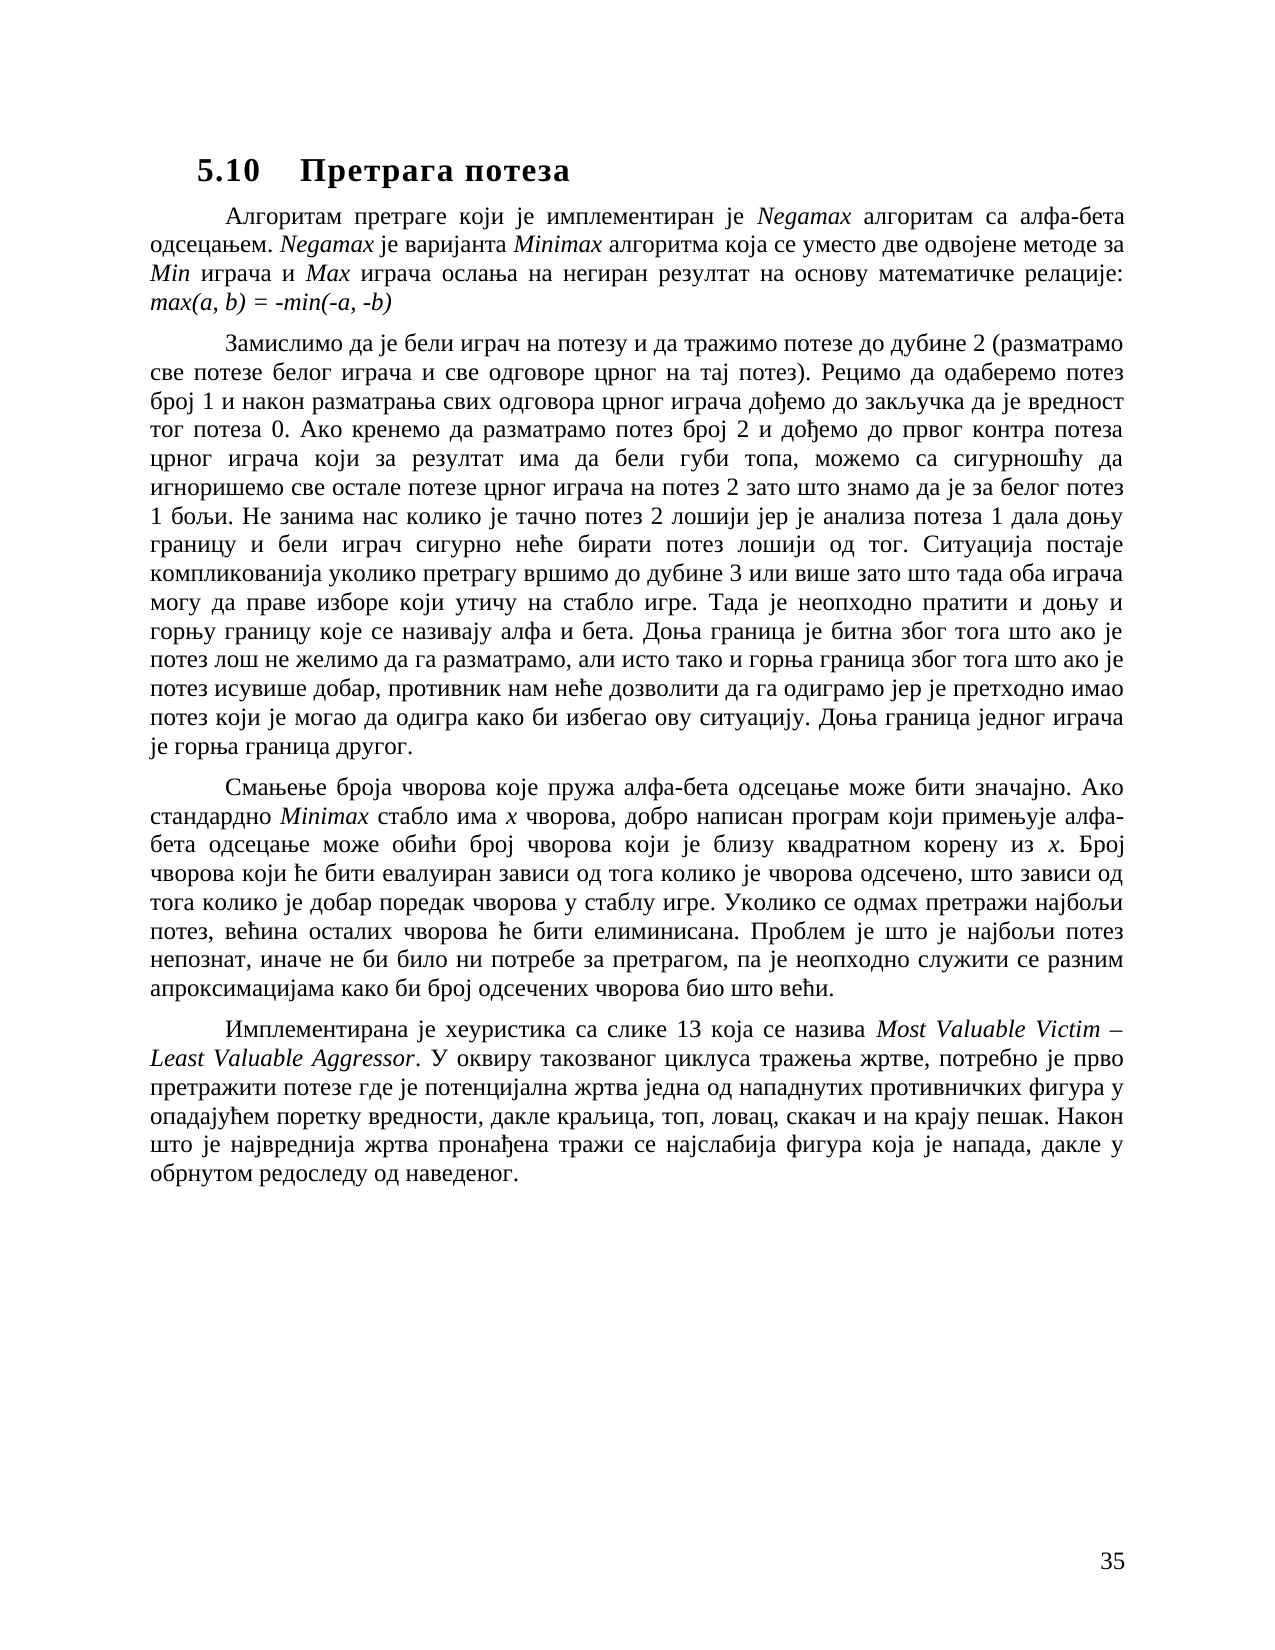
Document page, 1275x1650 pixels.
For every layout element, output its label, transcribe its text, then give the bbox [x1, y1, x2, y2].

text Имплементирана је хеуристика са слике 13 која се назива Most Valuable Victim – Least Valuable Aggressor. У оквиру такозваног циклуса тражења жртве, потребно је прво претражити потезе где је потенцијална жртва једна од нападнутих противничких фигура у опадајућем поретку вредности, дакле краљица, топ, ловац, скакач и на крају пешак. Након што је највреднија жртва пронађена тражи се најслабија фигура која је напада, дакле у обрнутом редоследу од наведеног. [150, 1014, 1125, 1187]
text Смањење броја чворова које пружа алфа-бета одсецање може бити значајно. Ако стандардно Minimax стабло има x чворова, добро написан програм који примењује алфа-бета одсецање може обићи број чворова који је близу квадратном корену из x. Број чворова који ће бити евалуиран зависи од тога колико је чворова одсечено, што зависи од тога колико је добар поредак чворова у стаблу игре. Уколико се одмах претражи најбољи потез, већина осталих чворова ће бити елиминисана. Проблем је што је најбољи потез непознат, иначе не би било ни потребе за претрагом, па је неопходно служити се разним апроксимацијама како би број одсечених чворова био што већи. [150, 772, 1125, 1002]
text Замислимо да је бели играч на потезу и да тражимо потезе до дубине 2 (разматрамо све потезе белог играча и све одговоре црног на тај потез). Рецимо да одаберемо потез број 1 и након разматрања свих одговора црног играча дођемо до закључка да је вредност тог потеза 0. Ако кренемо да разматрамо потез број 2 и дођемо до првог контра потеза црног играча који за резултат има да бели губи топа, можемо са сигурношћу да игноришемо све остале потезе црног играча на потез 2 зато што знамо да је за белог потез 1 бољи. Не занима нас колико је тачно потез 2 лошији јер је анализа потеза 1 дала доњу границу и бели играч сигурно неће бирати потез лошији од тог. Ситуација постаје компликованија уколико претрагу вршимо до дубине 3 или више зато што тада оба играча могу да праве изборе који утичу на стабло игре. Тада је неопходно пратити и доњу и горњу границу које се називају алфа и бета. Доња граница је битна због тога што ако је потез лош не желимо да га разматрамо, али исто тако и горња граница због тога што ако је потез исувише добар, противник нам неће дозволити да га одиграмо јер је претходно имао потез који је могао да одигра како би избегао ову ситуацију. Доња граница једног играча је горња граница другог. [150, 328, 1125, 759]
text Алгоритам претраге који је имплементиран је Negamax алгоритам са алфа-бета одсецањем. Negamax је варијанта Minimax алгоритма која се уместо две одвојене методе за Min играча и Max играча ослања на негиран резултат на основу математичке релације: max(a, b) = -min(-a, -b) [150, 201, 1125, 316]
subtitle Претрага потеза [197, 150, 1125, 188]
